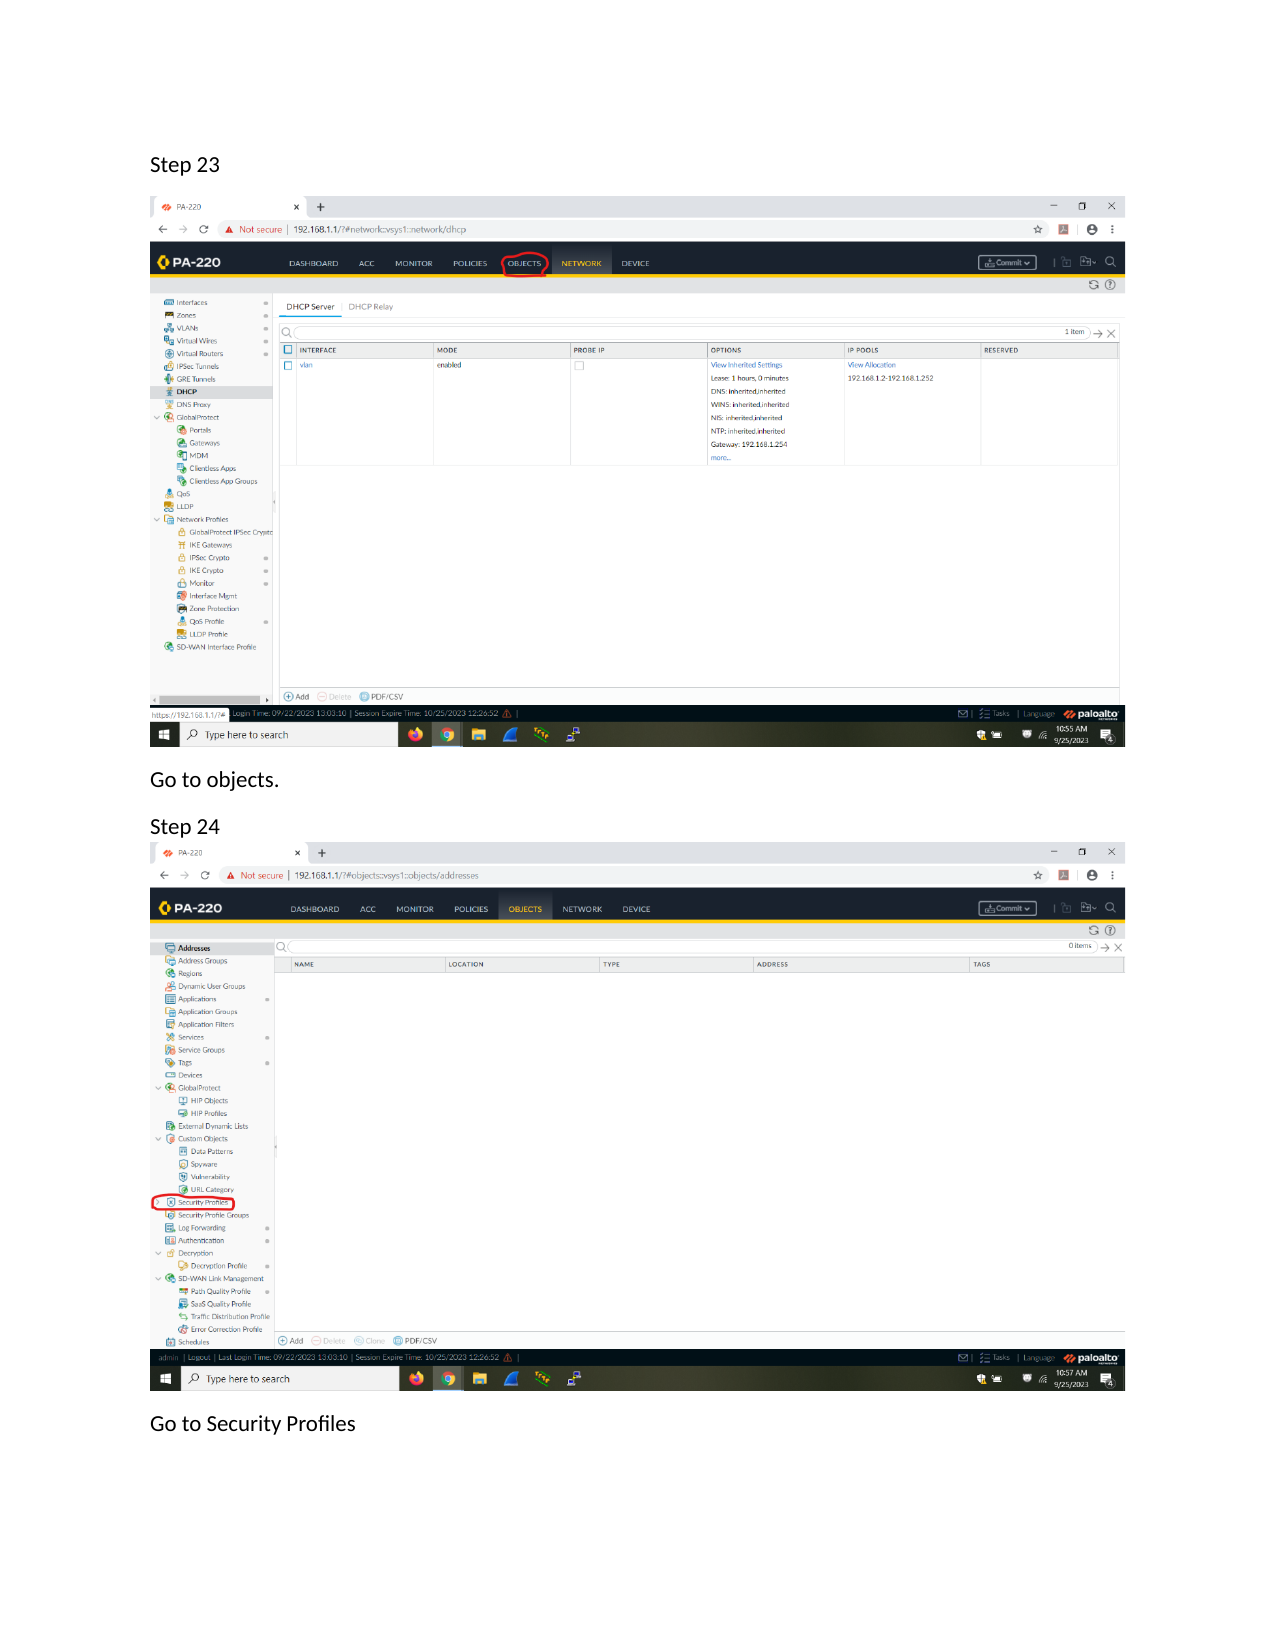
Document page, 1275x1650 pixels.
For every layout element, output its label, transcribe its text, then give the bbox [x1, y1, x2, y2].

text Go to objects. [150, 765, 1125, 793]
text Go to Security Profiles [150, 1409, 1125, 1437]
text Step 23 [150, 150, 1125, 178]
picture [150, 842, 1125, 1391]
text Step 24 [150, 812, 1125, 842]
picture [150, 196, 1125, 747]
